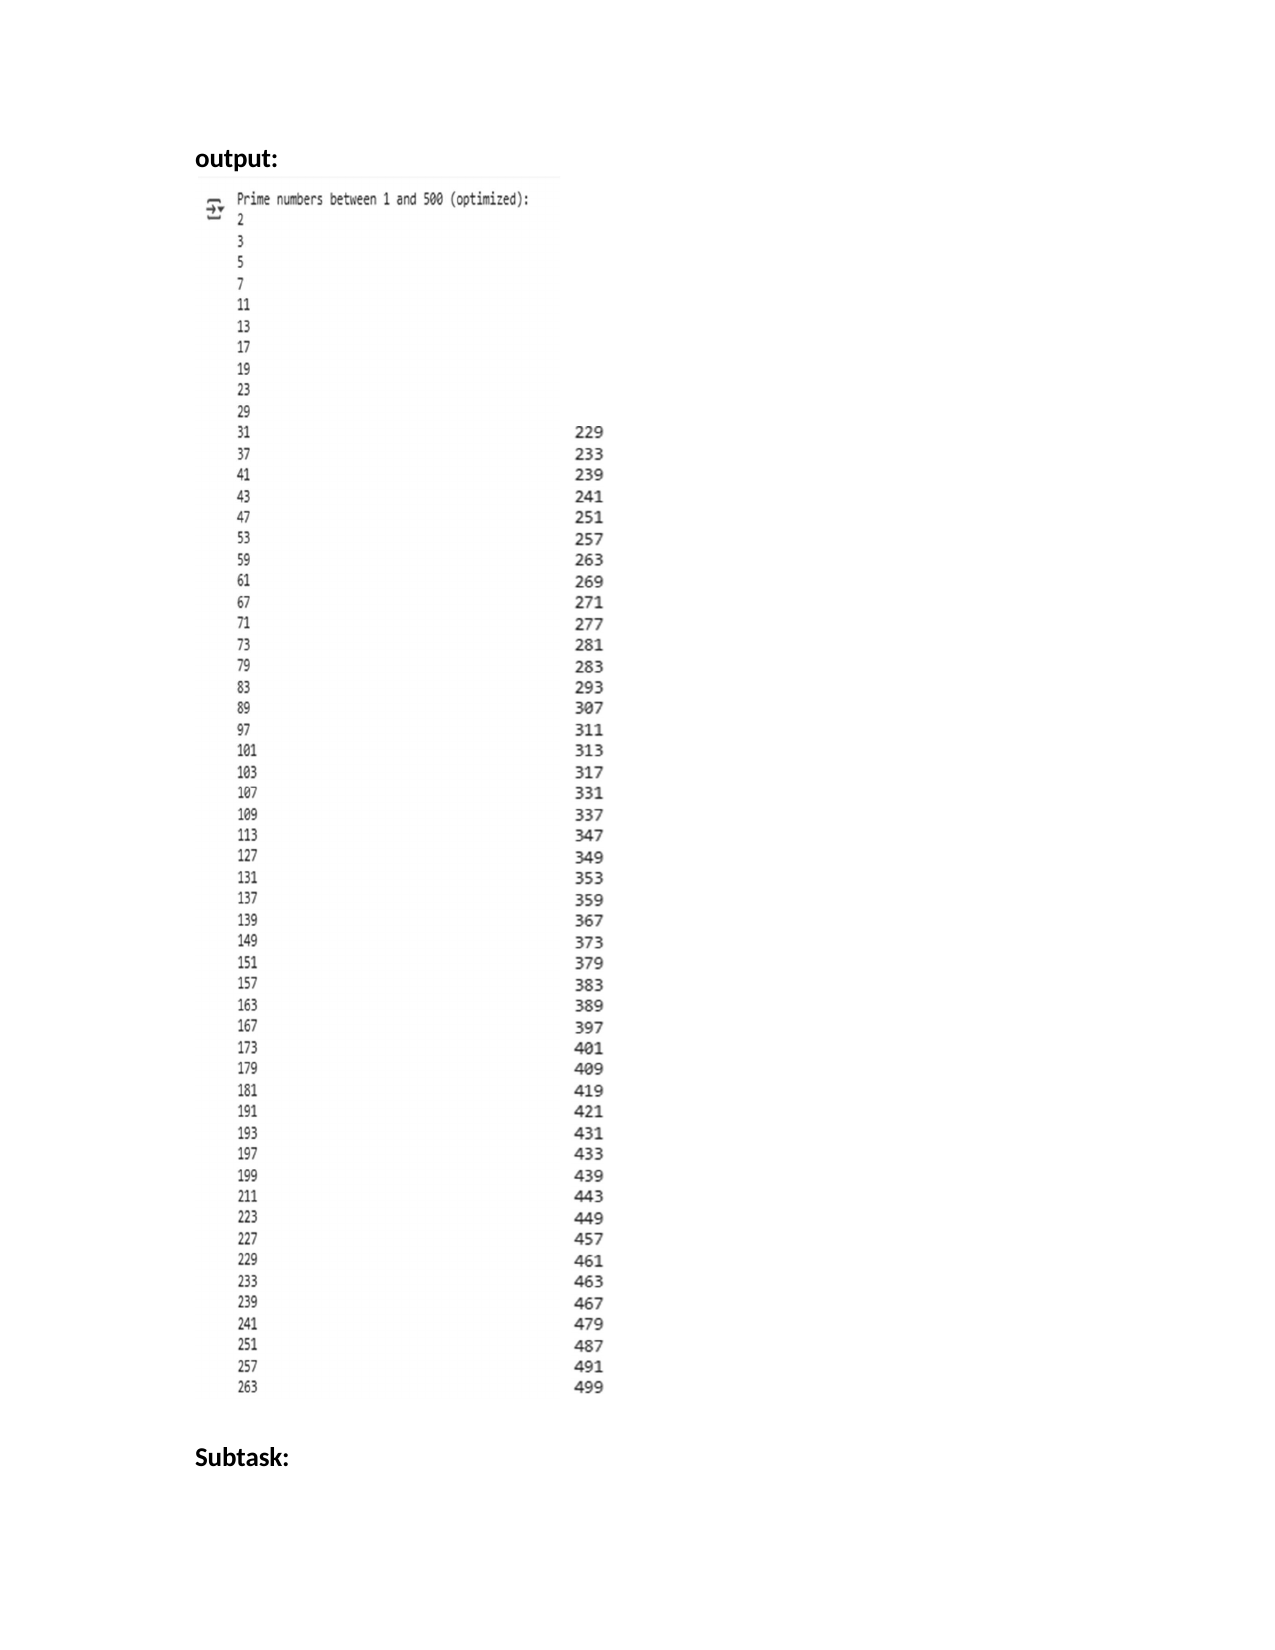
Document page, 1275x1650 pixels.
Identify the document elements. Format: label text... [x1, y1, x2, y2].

picture [194, 176, 561, 1399]
subtitle output: [195, 142, 1087, 175]
text Subtask: [195, 1440, 1087, 1473]
picture [570, 426, 605, 1394]
